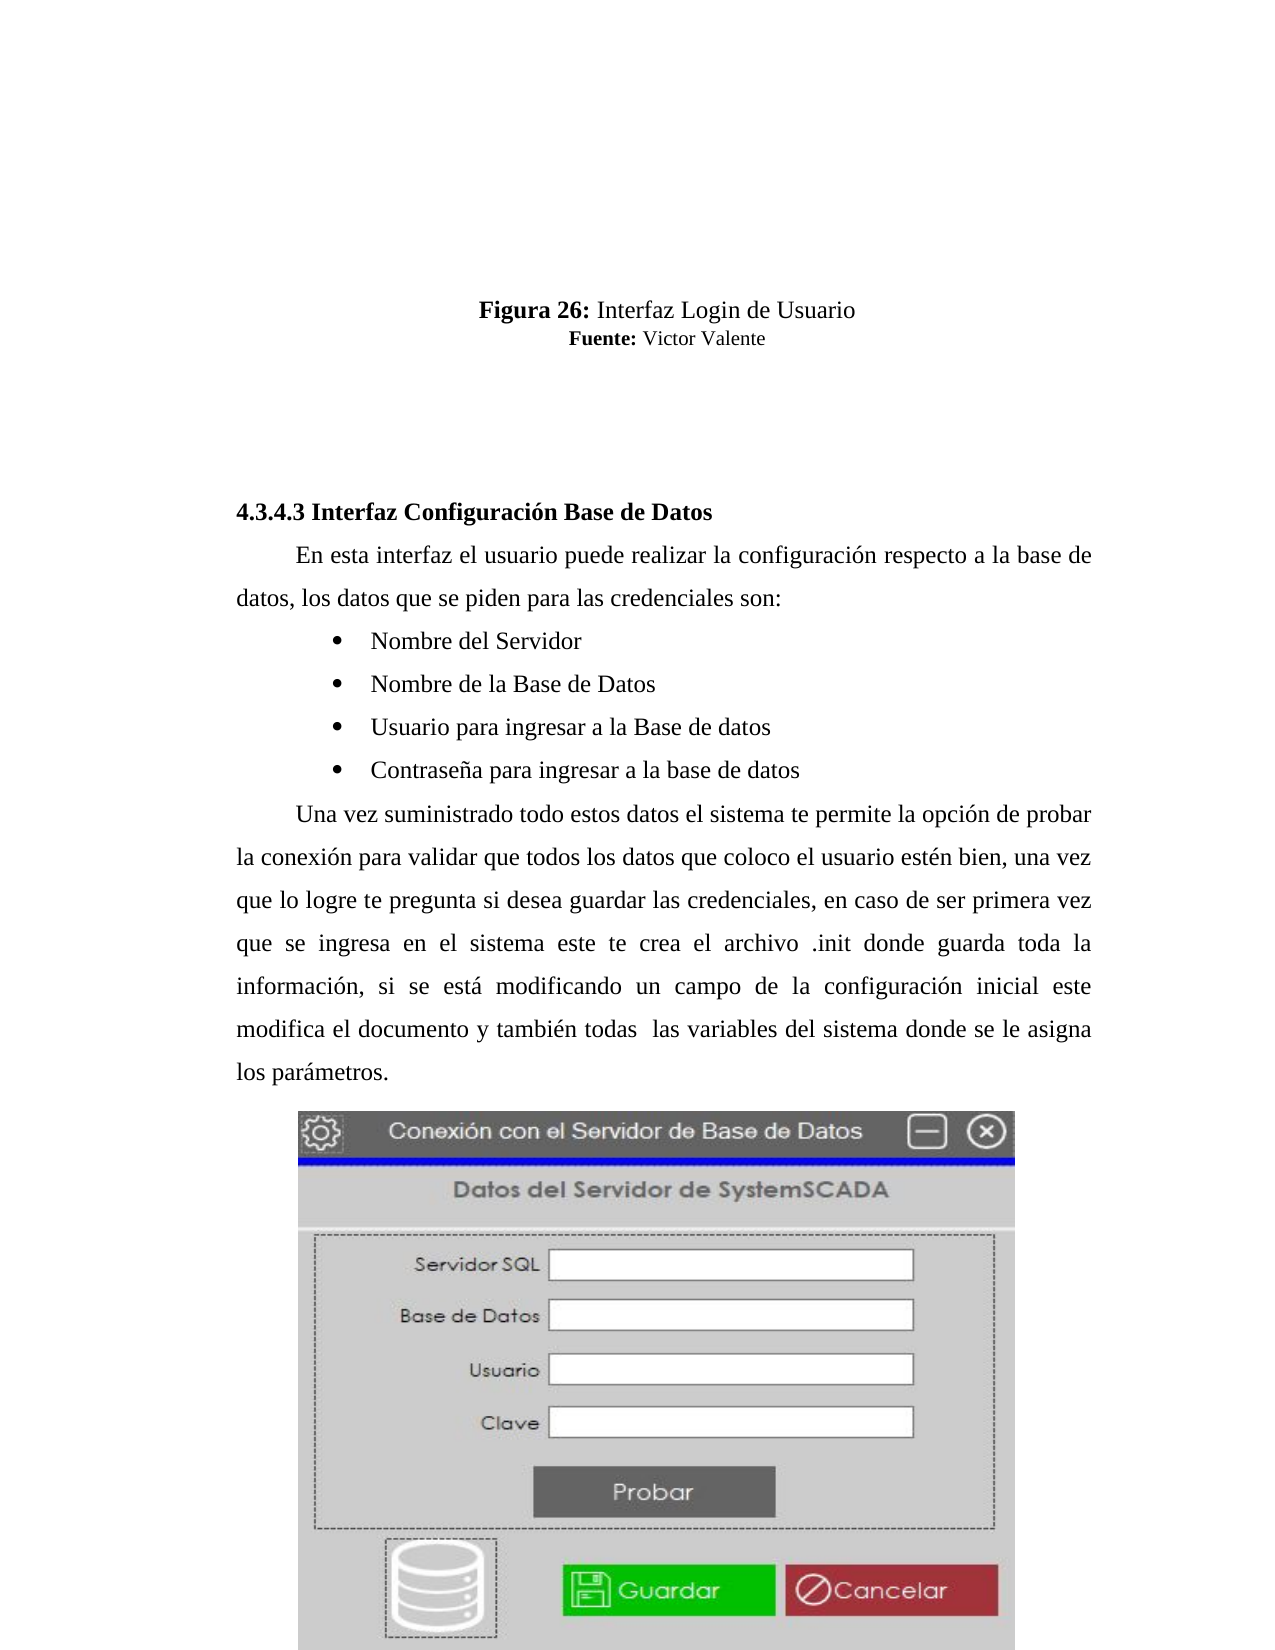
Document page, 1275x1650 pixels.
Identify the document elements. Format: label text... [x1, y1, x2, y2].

picture [298, 1111, 1015, 1650]
list Usuario para ingresar a la Base de datos [333, 712, 1093, 741]
text Fuente: Victor Valente [236, 326, 1098, 350]
text Figura 26: Interfaz Login de Usuario [236, 295, 1098, 324]
list En esta interfaz el usuario puede realizar la configuración respecto a la base de datos, los datos que se piden para las credenciales son: [236, 540, 1093, 612]
list Nombre de la Base de Datos [333, 669, 1093, 698]
list Interfaz Configuración Base de Datos [236, 497, 1098, 526]
list Contraseña para ingresar a la base de datos [333, 756, 1093, 784]
text Una vez suministrado todo estos datos el sistema te permite la opción de probar la conexión para validar que todos los datos que coloco el usuario estén bien, una vez que lo logre te pregunta si desea guardar las credenciales, en caso de ser primera vez que se ingresa en el sistema este te crea el archivo .init donde guarda toda la información, si se está modificando un campo de la configuración inicial este modifica el documento y también todas las variables del sistema donde se le asigna los parámetros. [236, 799, 1093, 1086]
list Nombre del Servidor [333, 626, 1093, 655]
